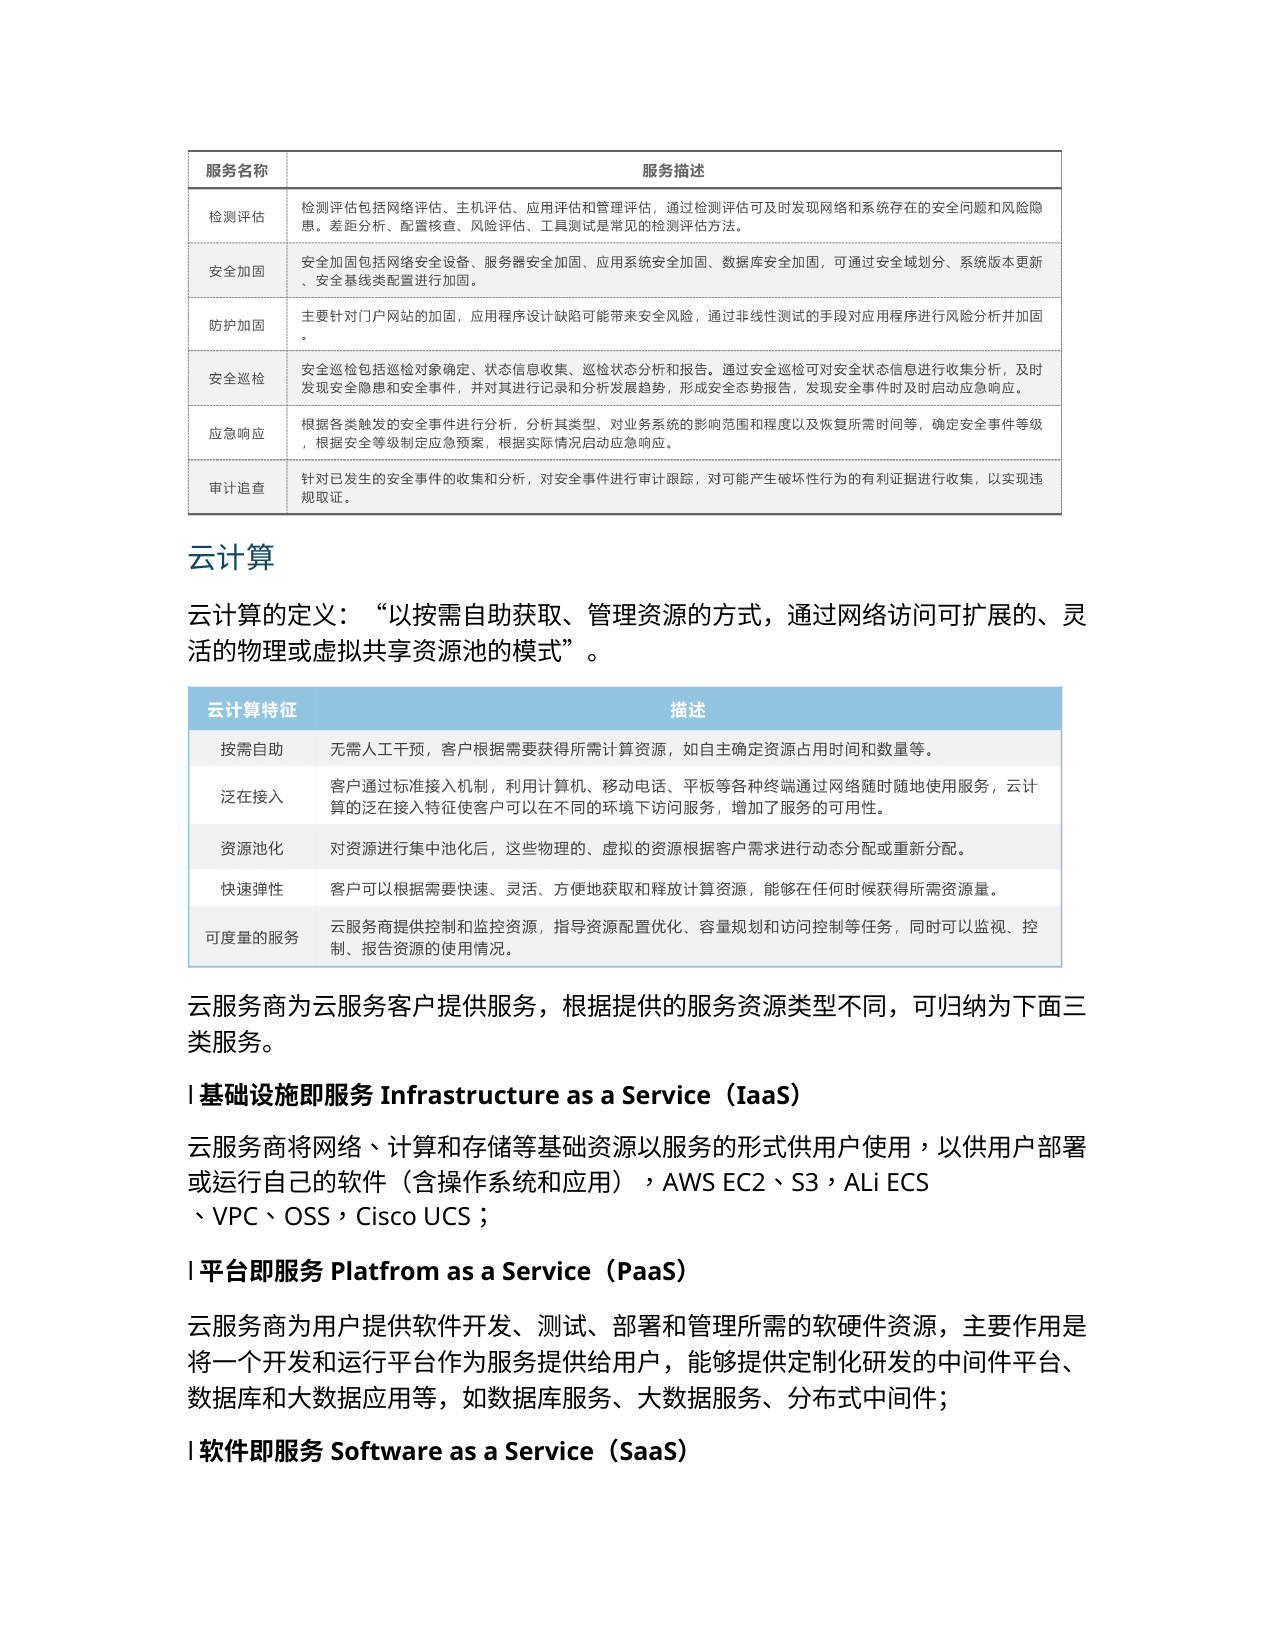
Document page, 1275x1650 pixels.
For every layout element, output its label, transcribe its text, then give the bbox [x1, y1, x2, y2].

text l软件即服务 Software as a Service（SaaS） [187, 1433, 1087, 1468]
picture [187, 150, 1063, 516]
text l基础设施即服务 Infrastructure as a Service（IaaS） [187, 1077, 1087, 1111]
text 云服务商为用户提供软件开发、测试、部署和管理所需的软硬件资源，主要作用是将一个开发和运行平台作为服务提供给用户，能够提供定制化研发的中间件平台、数据库和大数据应用等，如数据库服务、大数据服务、分布式中间件； [187, 1306, 1087, 1415]
text 云服务商为云服务客户提供服务，根据提供的服务资源类型不同，可归纳为下面三类服务。 [187, 986, 1087, 1058]
subtitle 云计算 [187, 534, 1087, 577]
text l平台即服务 Platfrom as a Service（PaaS） [187, 1251, 1087, 1287]
picture [187, 686, 1063, 968]
text 云计算的定义：“以按需自助获取、管理资源的方式，通过网络访问可扩展的、灵活的物理或虚拟共享资源池的模式”。 [187, 596, 1087, 668]
text 云服务商将网络、计算和存储等基础资源以服务的形式供用户使用，以供用户部署或运行自己的软件（含操作系统和应用），AWS EC2、S3，ALi ECS 、VPC、OSS，Cisco UCS； [187, 1130, 1087, 1232]
